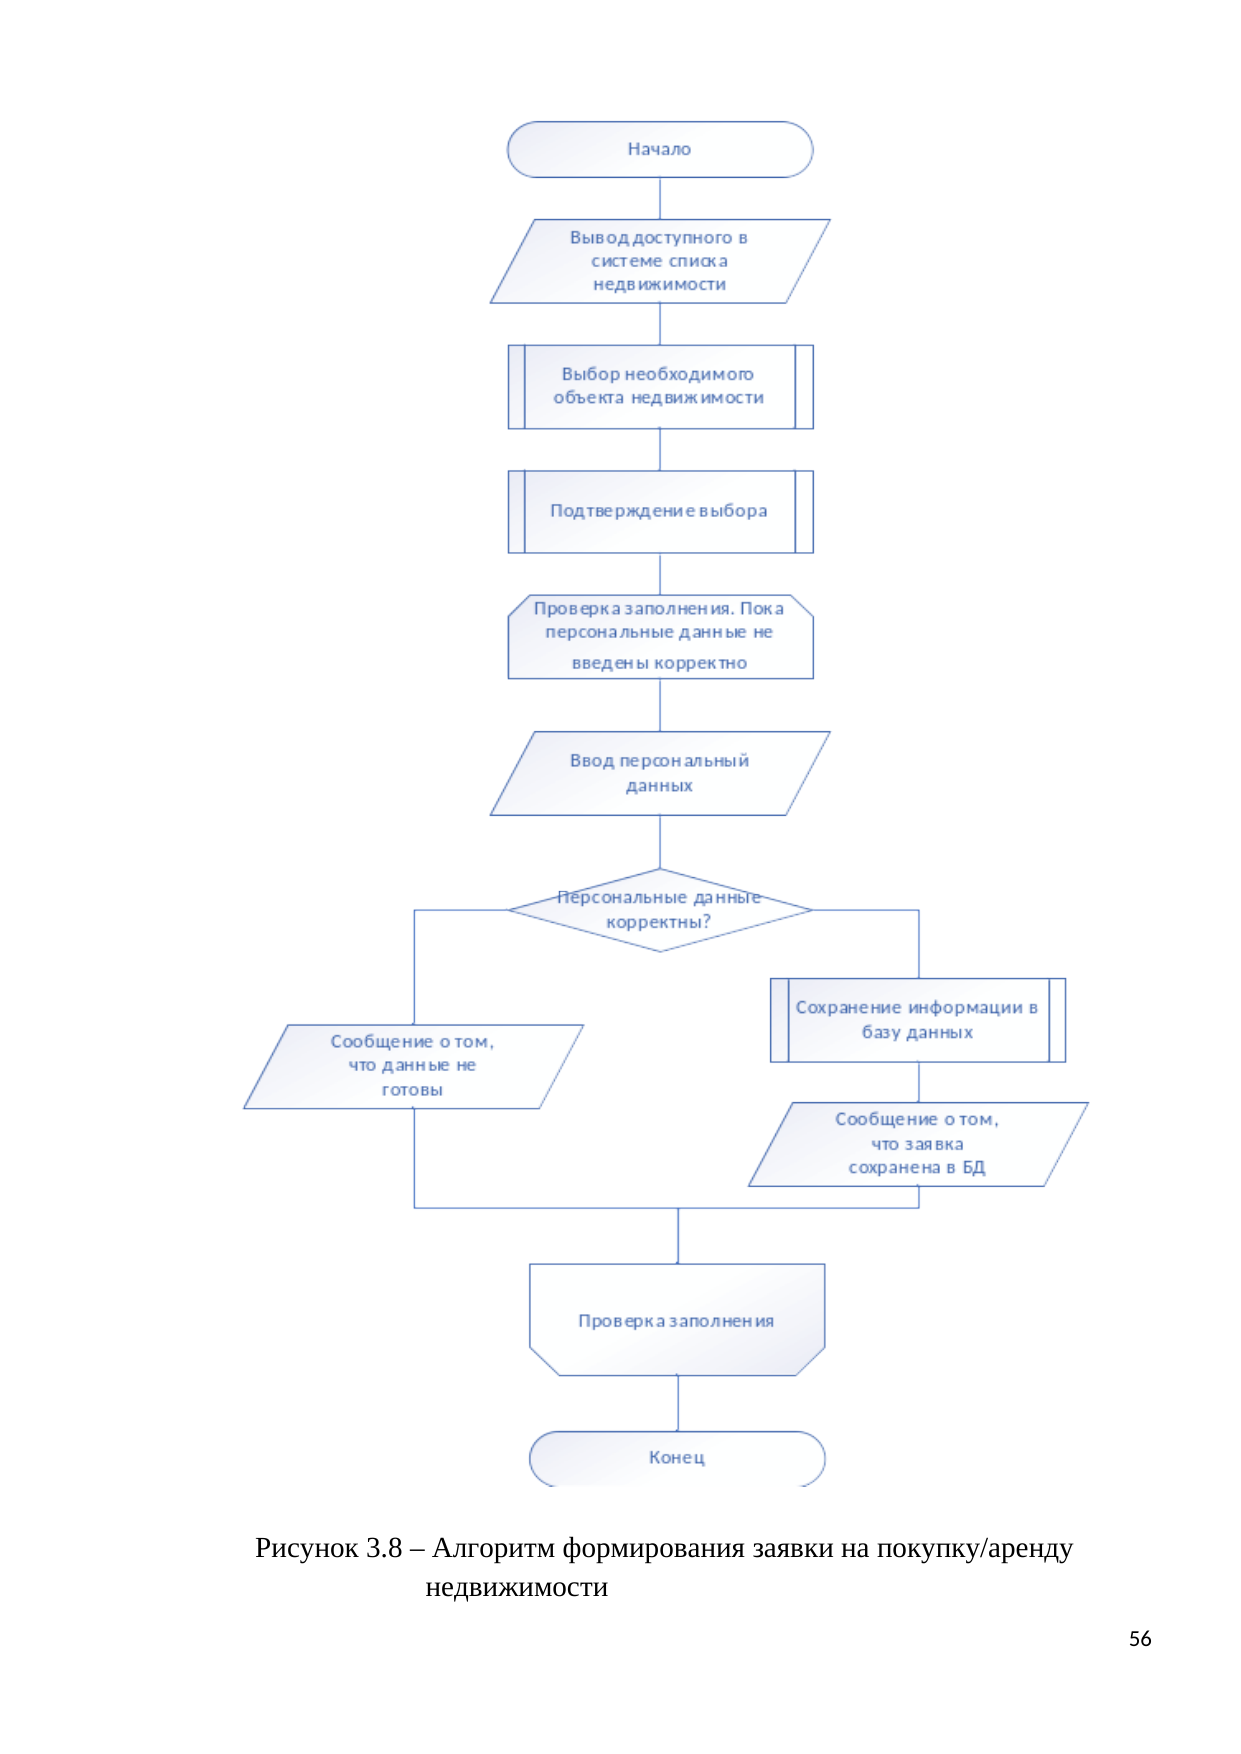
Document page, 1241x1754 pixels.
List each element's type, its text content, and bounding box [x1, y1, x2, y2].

text Рисунок 3.8 – Алгоритм формирования заявки на покупку/аренду недвижимости [0, 1530, 1152, 1602]
